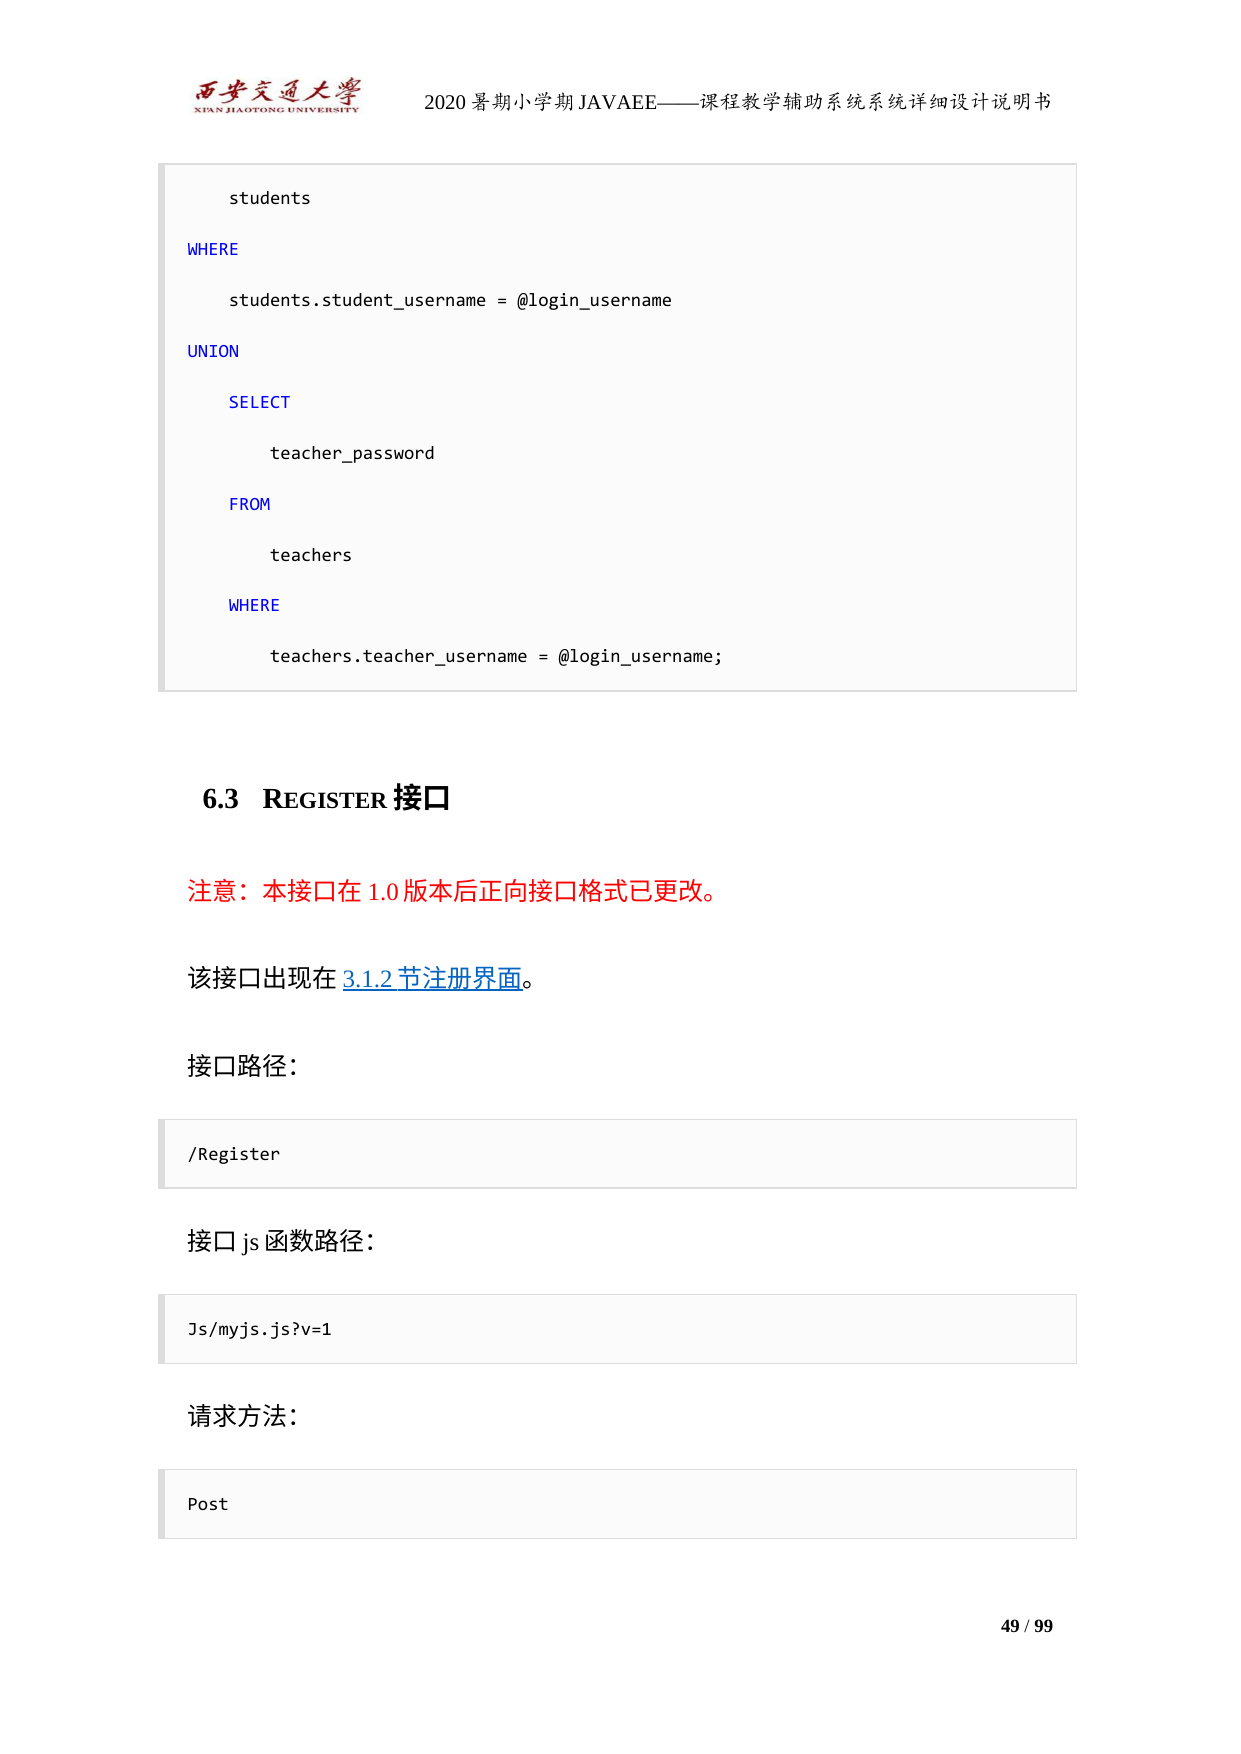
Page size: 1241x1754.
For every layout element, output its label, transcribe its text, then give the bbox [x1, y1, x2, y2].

text Post [165, 1470, 1076, 1538]
text 注意：本接口在1.0版本后正向接口格式已更改。 [187, 855, 1053, 923]
text teacher_password [165, 418, 1076, 469]
text students [165, 165, 1076, 214]
picture [189, 77, 364, 114]
text students.student_username = @login_username [165, 265, 1076, 316]
text 接口js函数路径： [187, 1206, 1053, 1274]
text FROM [165, 469, 1076, 519]
text /Register [165, 1120, 1076, 1187]
text SELECT [165, 367, 1076, 418]
subtitle Register接口 [202, 762, 1053, 830]
text UNION [165, 316, 1076, 367]
text teachers.teacher_username = @login_username; [165, 621, 1076, 690]
text teachers [165, 519, 1076, 571]
text 该接口出现在3.1.2节注册界面。 [187, 943, 1053, 1011]
text WHERE [165, 571, 1076, 621]
text 接口路径： [187, 1031, 1053, 1099]
text 请求方法： [187, 1381, 1053, 1449]
text Js/myjs.js?v=1 [165, 1295, 1076, 1363]
text WHERE [165, 214, 1076, 265]
